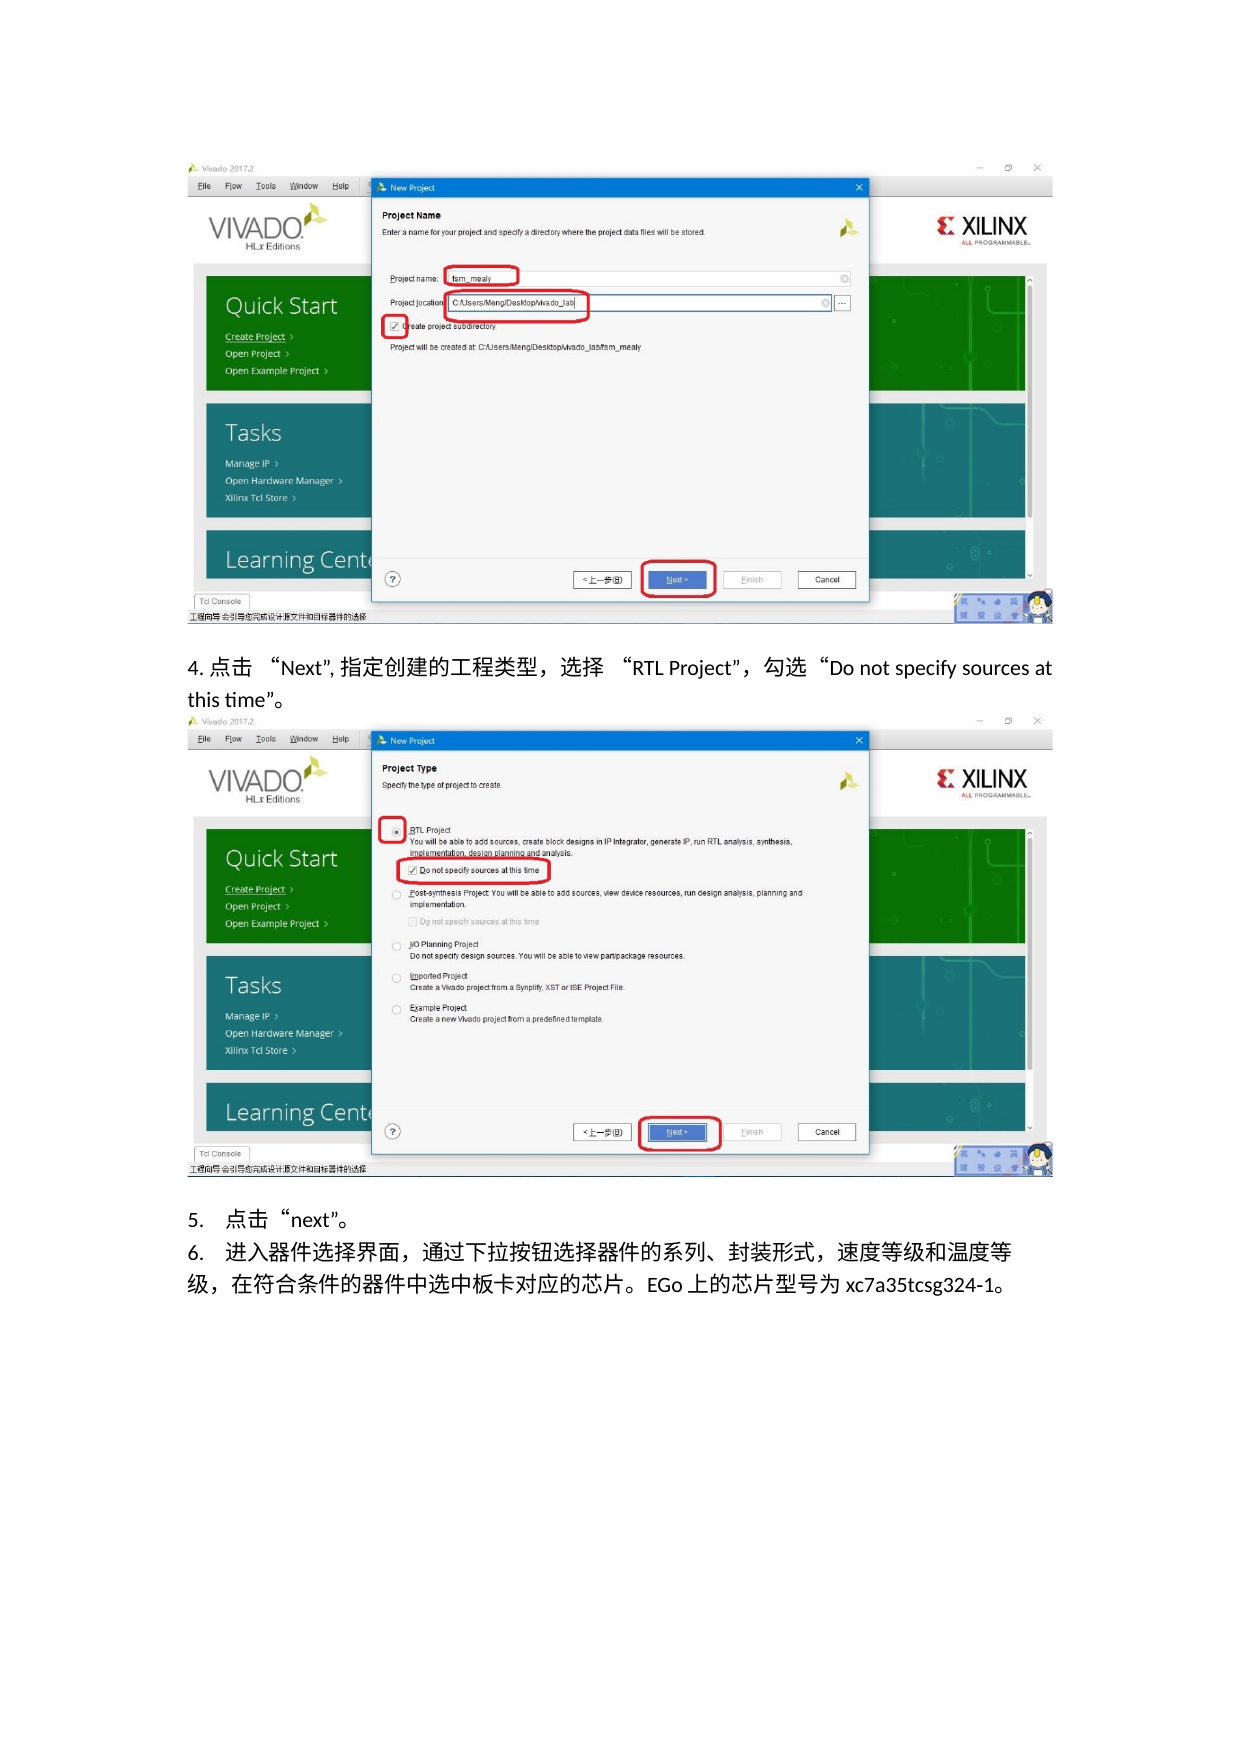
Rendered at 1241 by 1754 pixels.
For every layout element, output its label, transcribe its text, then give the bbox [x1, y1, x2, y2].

text 4. 点击 “Next”, 指定创建的工程类型，选择 “RTL Project”，勾选“Do not specify sources at this time”。 [187, 624, 1053, 714]
picture [187, 162, 1053, 624]
list 点击“next”。 [187, 1202, 1053, 1234]
list 进入器件选择界面，通过下拉按钮选择器件的系列、封装形式，速度等级和温度等 [187, 1234, 1053, 1267]
text 级，在符合条件的器件中选中板卡对应的芯片。EGo 上的芯片型号为 xc7a35tcsg324‐1。 [187, 1267, 1053, 1299]
picture [187, 714, 1053, 1177]
